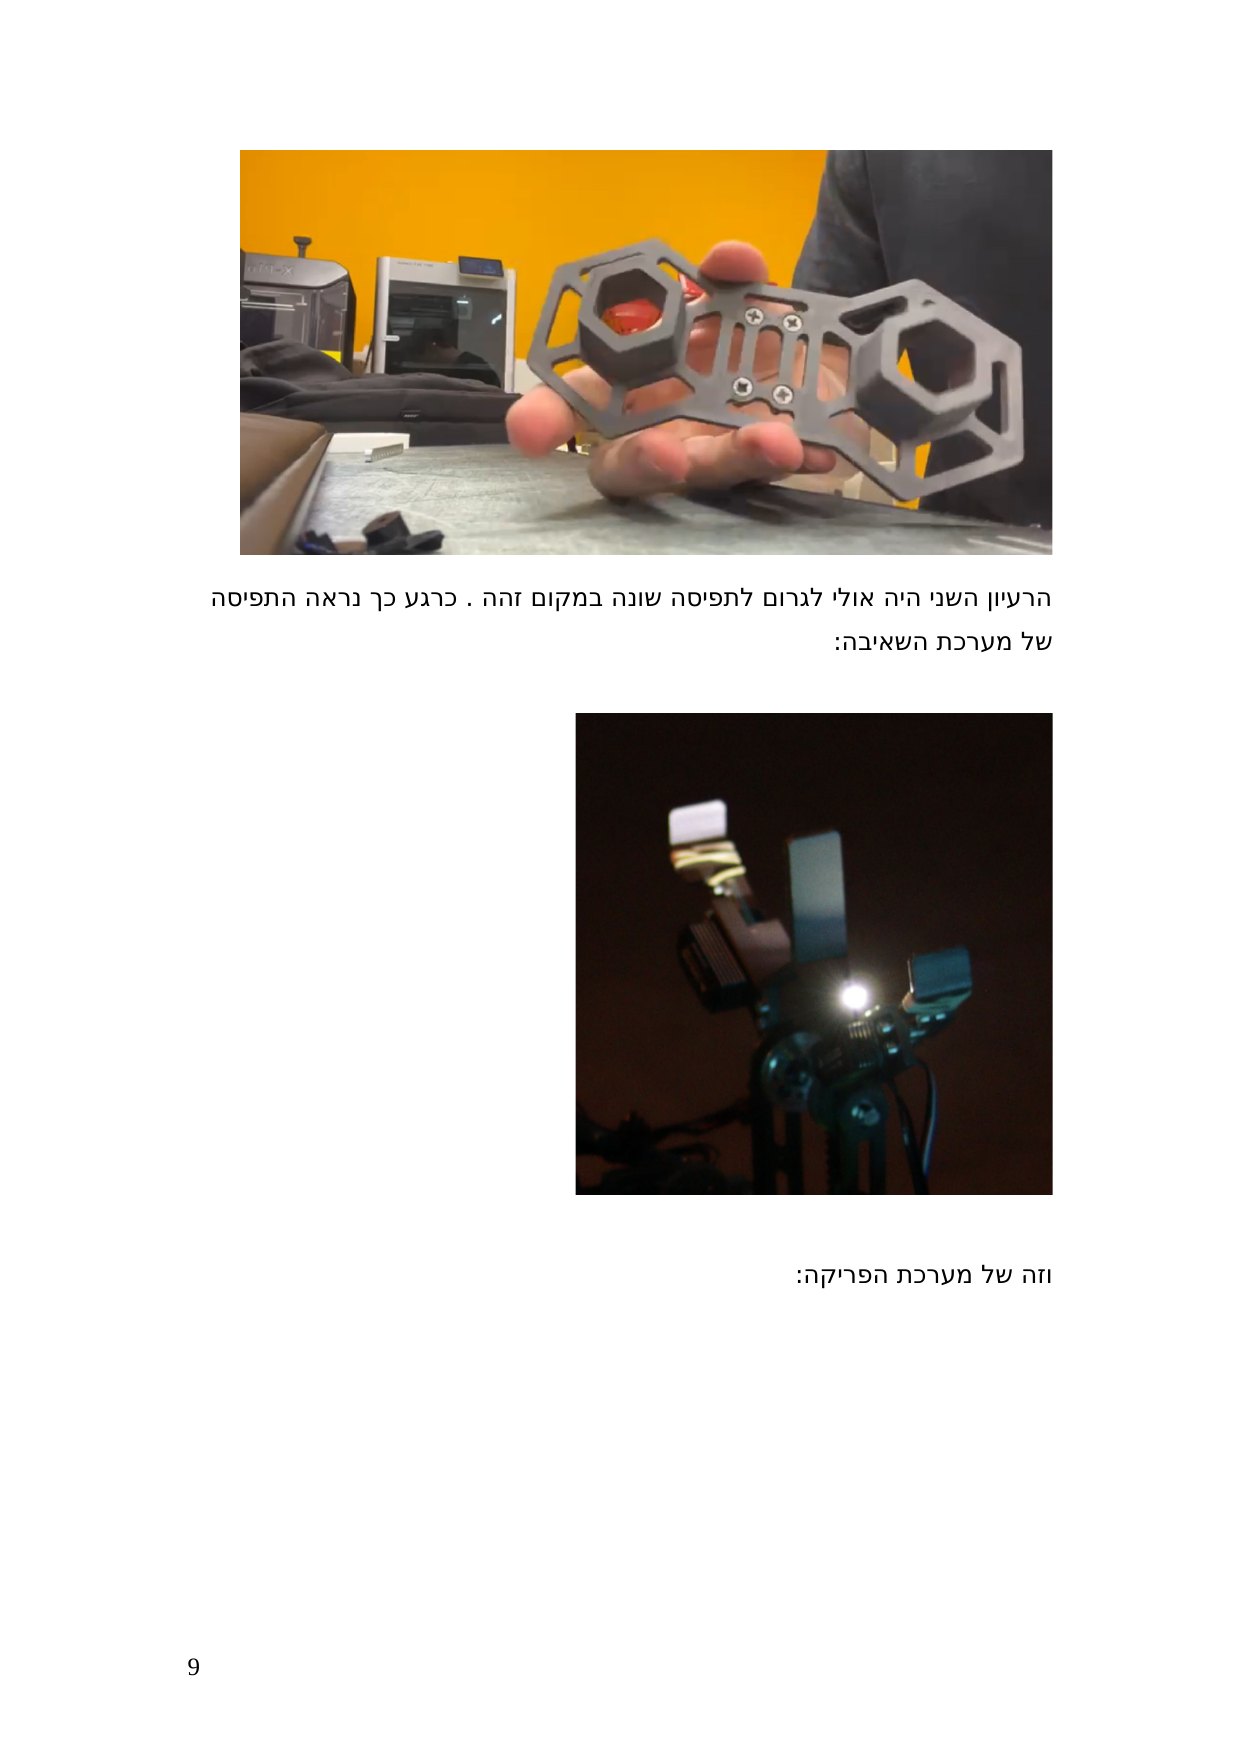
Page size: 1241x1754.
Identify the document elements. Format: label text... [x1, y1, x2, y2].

text הרעיון השני היה אולי לגרום לתפיסה שונה במקום זהה . כרגע כך נראה התפיסה של מערכת השאיבה: [187, 583, 1053, 699]
picture [240, 150, 1053, 555]
picture [575, 713, 1053, 1195]
text וזה של מערכת הפריקה: [187, 1260, 1053, 1289]
